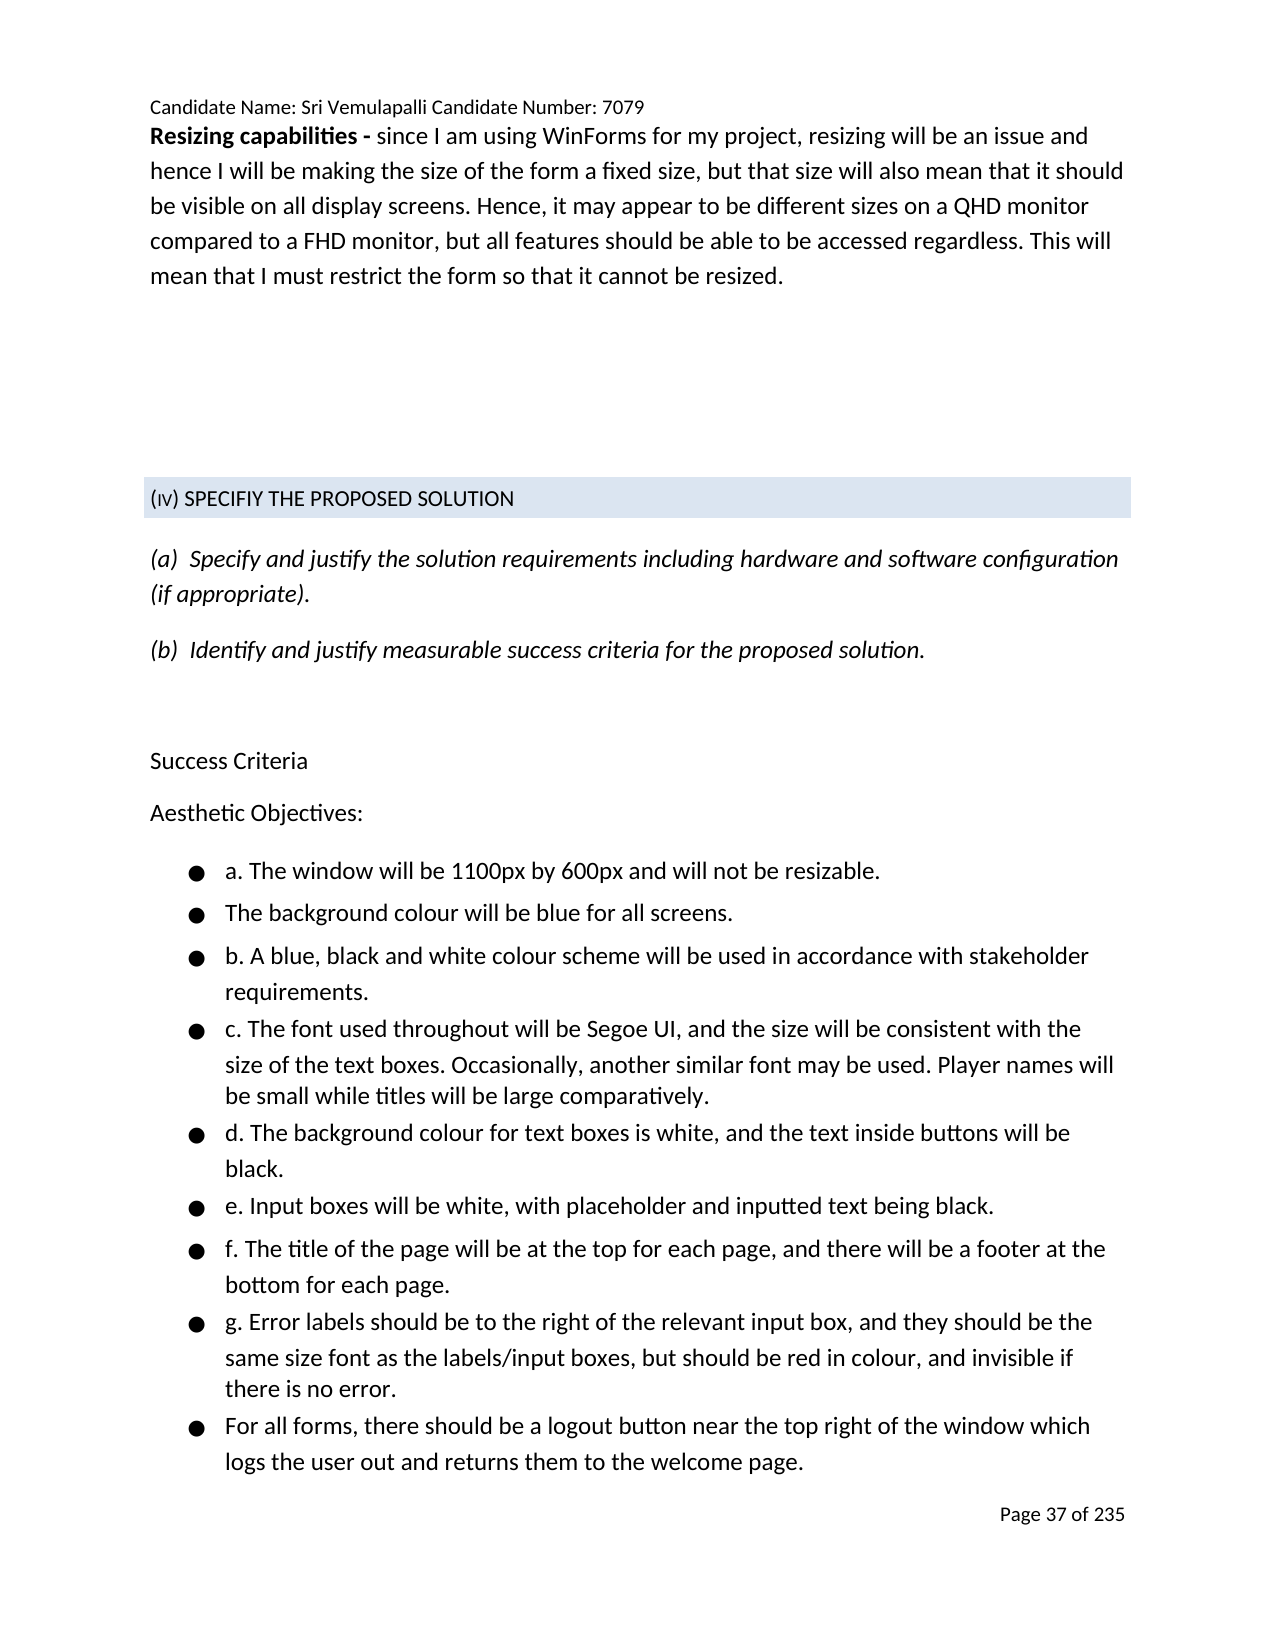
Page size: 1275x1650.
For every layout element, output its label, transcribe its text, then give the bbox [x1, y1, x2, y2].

subtitle (iv) SPECIFIY THE PROPOSED SOLUTION [150, 484, 1125, 512]
list f. The title of the page will be at the top for each page, and there will be a footer at the bottom for each page. [187, 1227, 1125, 1300]
list b. A blue, black and white colour scheme will be used in accordance with stakeholder requirements. [187, 934, 1125, 1007]
list For all forms, there should be a logout button near the top right of the window which logs the user out and returns them to the welcome page. [187, 1403, 1125, 1477]
text (a) Specify and justify the solution requirements including hardware and software configuration (if appropriate). [150, 543, 1125, 608]
text Aesthetic Objectives: [150, 797, 1125, 827]
text Success Criteria [150, 746, 1125, 776]
list g. Error labels should be to the right of the relevant input box, and they should be the same size font as the labels/input boxes, but should be red in colour, and invisible if there is no error. [187, 1300, 1125, 1403]
list The background colour will be blue for all screens. [187, 891, 1125, 934]
list c. The font used throughout will be Segoe UI, and the size will be consistent with the size of the text boxes. Occasionally, another similar font may be used. Player names will be small while titles will be large comparatively. [187, 1007, 1125, 1111]
text (b) Identify and justify measurable success criteria for the proposed solution. [150, 634, 1125, 664]
list d. The background colour for text boxes is white, and the text inside buttons will be black. [187, 1111, 1125, 1184]
list e. Input boxes will be white, with placeholder and inputted text being black. [187, 1184, 1125, 1227]
text Resizing capabilities - since I am using WinForms for my project, resizing will be an issue and hence I will be making the size of the form a fixed size, but that size will also mean that it should be visible on all display screens. Hence, it may appear to be different sizes on a QHD monitor compared to a FHD monitor, but all features should be able to be accessed regardless. This will mean that I must restrict the form so that it cannot be resized. [150, 120, 1125, 291]
list a. The window will be 1100px by 600px and will not be resizable. [187, 848, 1125, 891]
